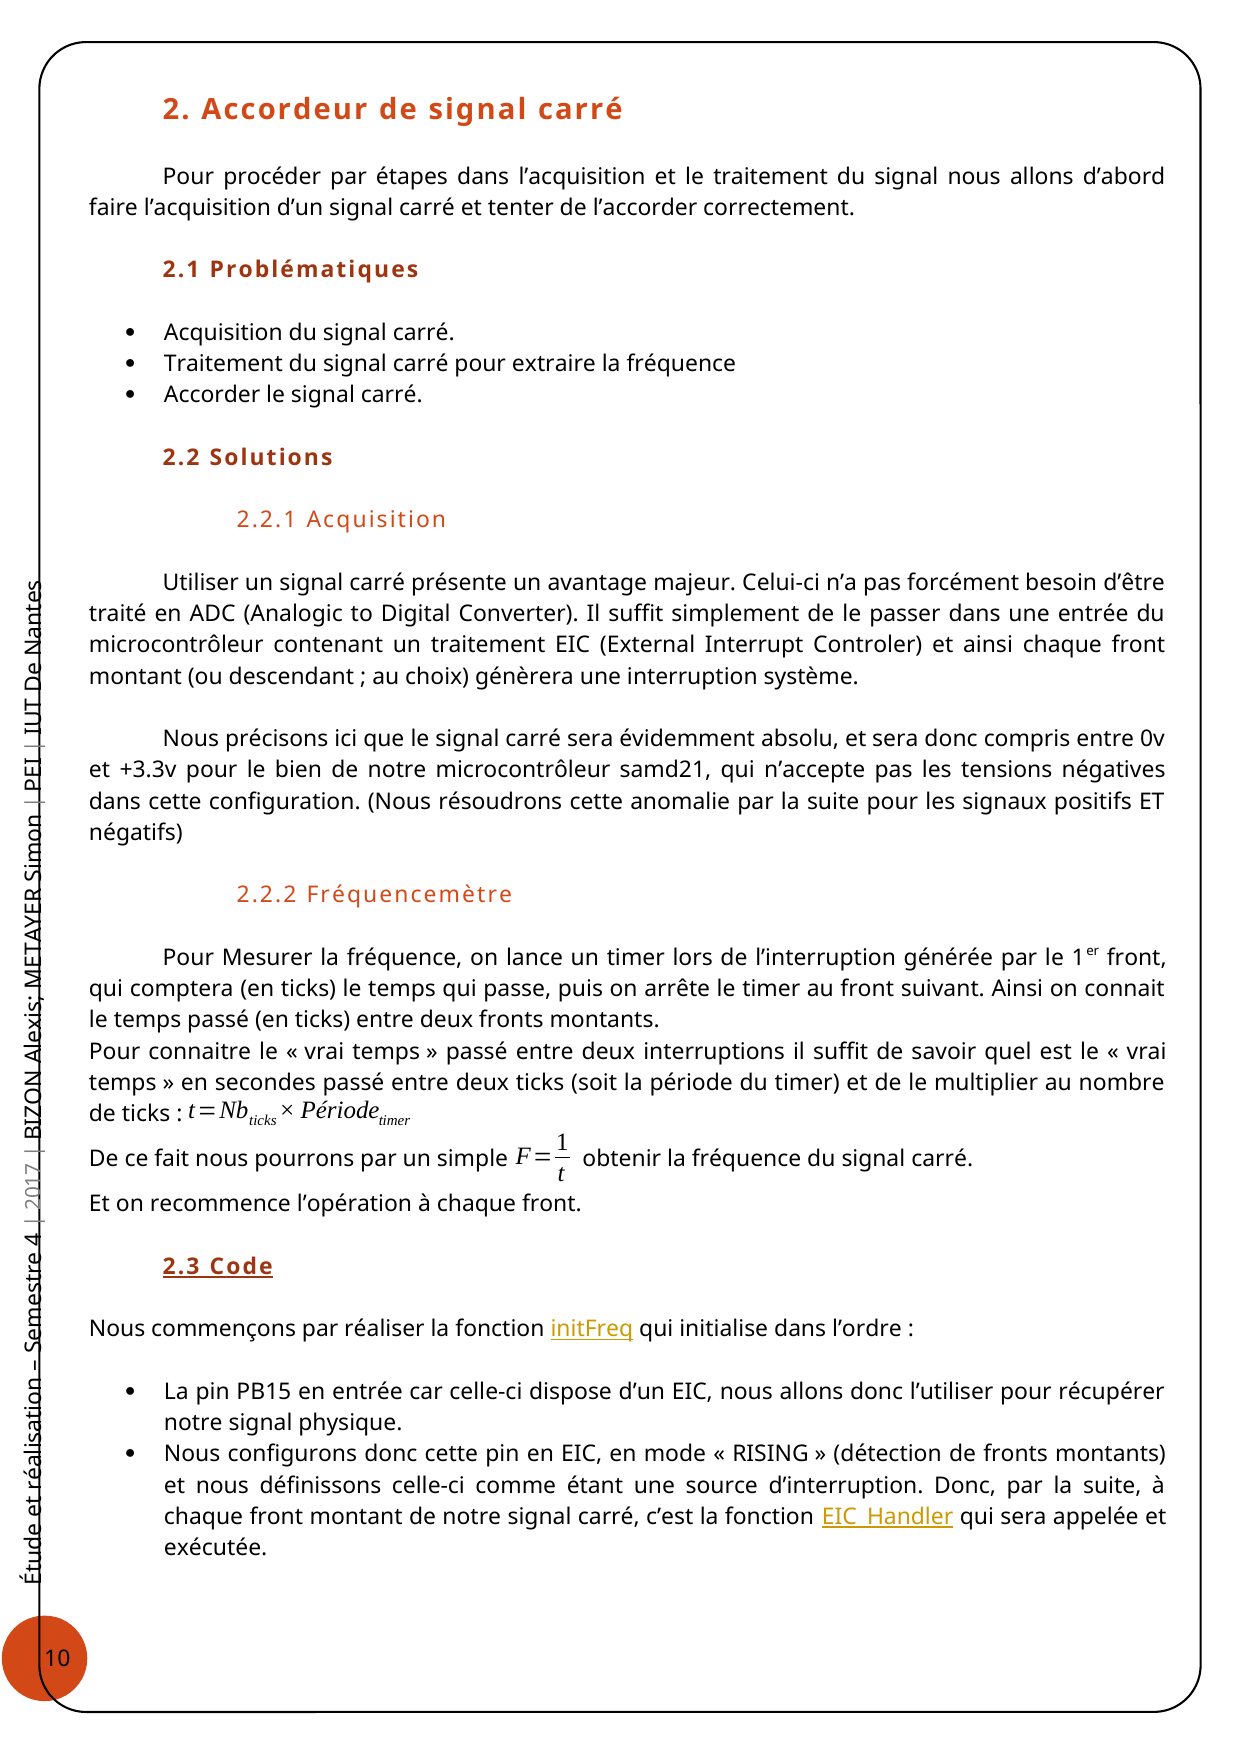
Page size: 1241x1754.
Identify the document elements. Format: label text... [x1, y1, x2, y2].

text Pour procéder par étapes dans l’acquisition et le traitement du signal nous allons d’abord faire l’acquisition d’un signal carré et tenter de l’accorder correctement. [89, 159, 1166, 222]
subtitle 2.2.2 Fréquencemètre [236, 878, 1166, 909]
list Accorder le signal carré. [126, 378, 1166, 409]
text Nous précisons ici que le signal carré sera évidemment absolu, et sera donc compris entre 0v et +3.3v pour le bien de notre microcontrôleur samd21, qui n’accepte pas les tensions négatives dans cette configuration. (Nous résoudrons cette anomalie par la suite pour les signaux positifs ET négatifs) [89, 722, 1166, 847]
list Nous configurons donc cette pin en EIC, en mode « RISING » (détection de fronts montants) et nous définissons celle-ci comme étant une source d’interruption. Donc, par la suite, à chaque front montant de notre signal carré, c’est la fonction EIC_Handler qui sera appelée et exécutée. [126, 1437, 1166, 1562]
text Pour connaitre le « vrai temps » passé entre deux interruptions il suffit de savoir quel est le « vrai temps » en secondes passé entre deux ticks (soit la période du timer) et de le multiplier au nombre de ticks : [89, 1034, 1166, 1128]
list La pin PB15 en entrée car celle-ci dispose d’un EIC, nous allons donc l’utiliser pour récupérer notre signal physique. [126, 1375, 1166, 1437]
subtitle 2.1 Problématiques [89, 253, 1166, 284]
subtitle 2.2.1 Acquisition [236, 503, 1166, 534]
text Pour Mesurer la fréquence, on lance un timer lors de l’interruption générée par le 1er front, qui comptera (en ticks) le temps qui passe, puis on arrête le timer au front suivant. Ainsi on connait le temps passé (en ticks) entre deux fronts montants. [89, 941, 1166, 1034]
text Nous commençons par réaliser la fonction initFreq qui initialise dans l’ordre : [89, 1312, 1166, 1344]
subtitle 2.2 Solutions [89, 441, 1166, 472]
subtitle 2. Accordeur de signal carré [89, 89, 1166, 128]
text Et on recommence l’opération à chaque front. [89, 1187, 1166, 1219]
subtitle 2.3 Code [89, 1250, 1166, 1281]
text De ce fait nous pourrons par un simple obtenir la fréquence du signal carré. [89, 1128, 1166, 1187]
list Acquisition du signal carré. [126, 316, 1166, 347]
list Traitement du signal carré pour extraire la fréquence [126, 347, 1166, 378]
text Utiliser un signal carré présente un avantage majeur. Celui-ci n’a pas forcément besoin d’être traité en ADC (Analogic to Digital Converter). Il suffit simplement de le passer dans une entrée du microcontrôleur contenant un traitement EIC (External Interrupt Controler) et ainsi chaque front montant (ou descendant ; au choix) génèrera une interruption système. [89, 566, 1166, 691]
